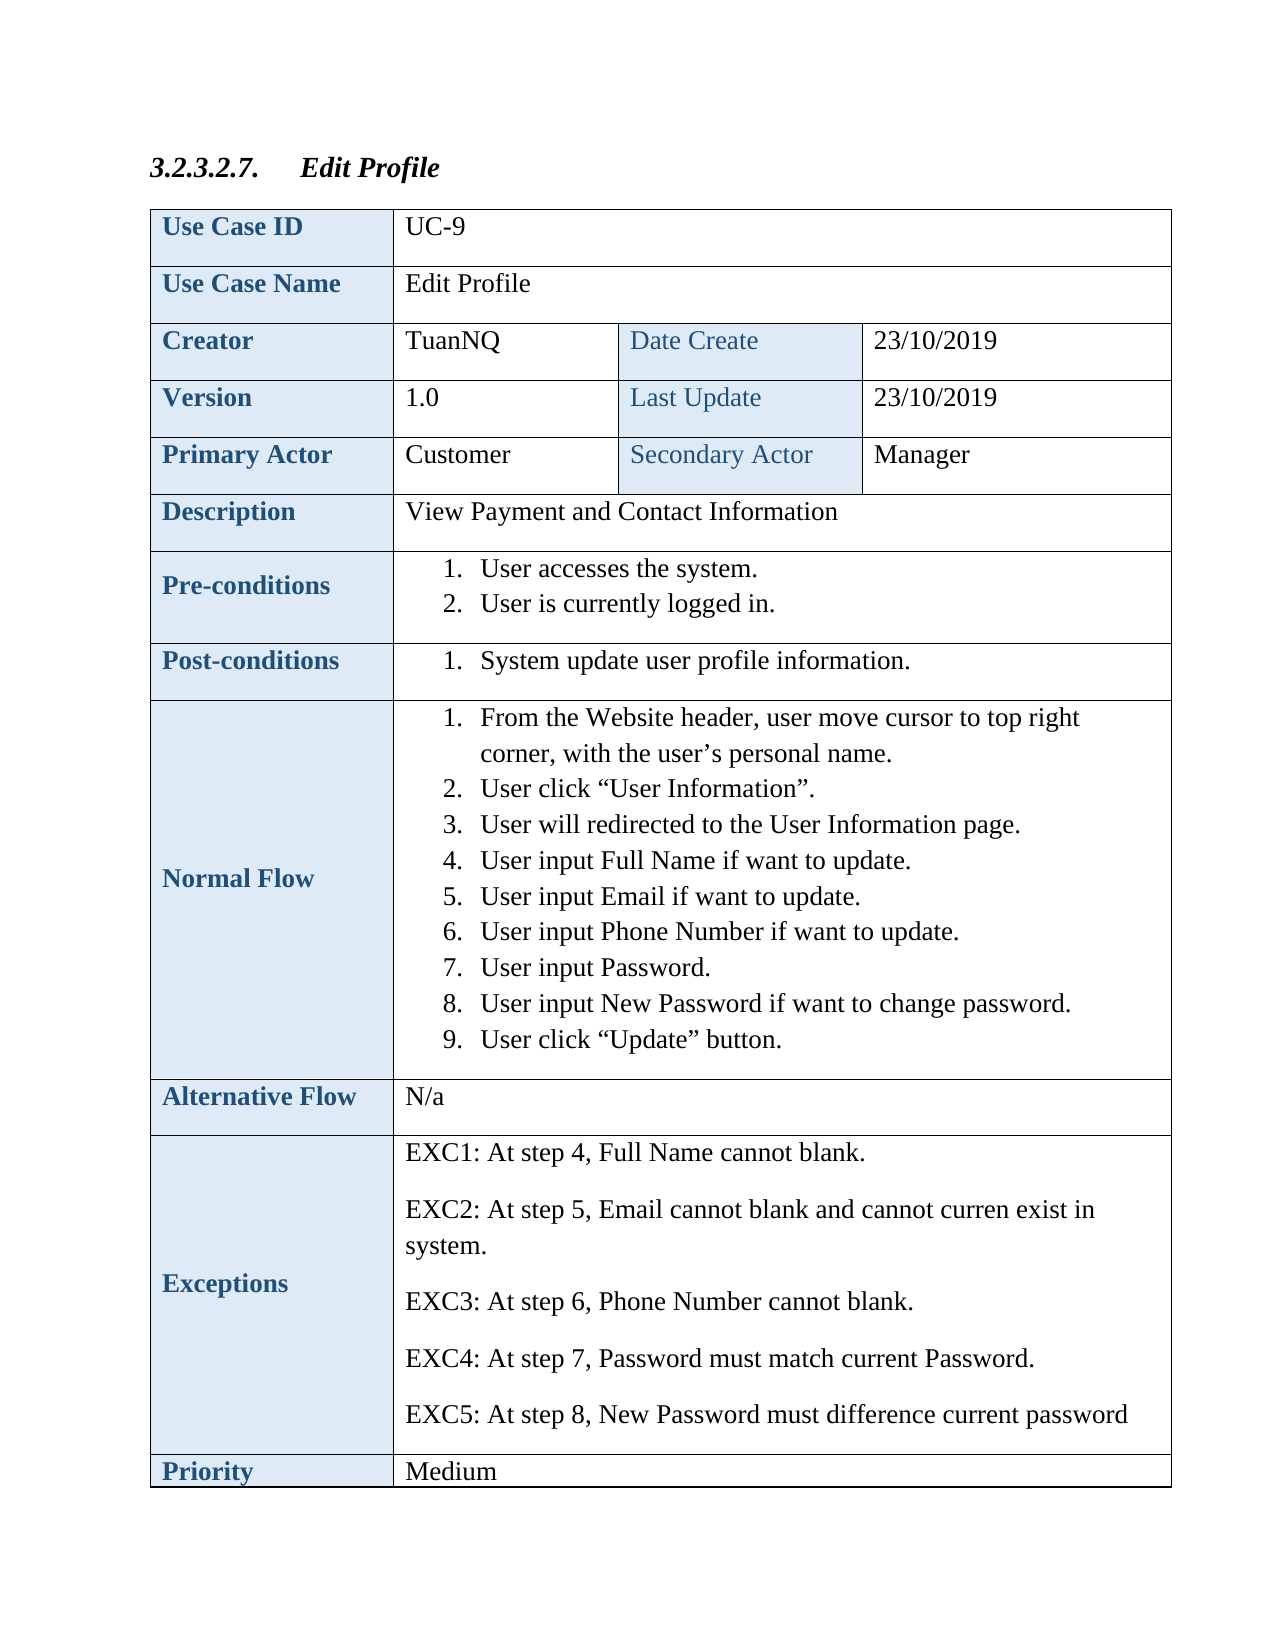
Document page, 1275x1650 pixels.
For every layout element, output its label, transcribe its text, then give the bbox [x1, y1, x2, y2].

table_cell Normal Flow [151, 701, 393, 1078]
table_cell Last Update [619, 381, 862, 437]
table_cell Priority [151, 1455, 393, 1486]
table_cell Secondary Actor [619, 438, 862, 494]
table_cell EXC1: At step 4, Full Name cannot blank. EXC2: At step 5, Email cannot blank and cannot curren exist in system. EXC3: At step 6, Phone Number cannot blank. EXC4: At step 7, Password must match current Password. EXC5: At step 8, New Password must difference current password [394, 1136, 1171, 1454]
table_cell Date Create [619, 324, 862, 380]
table_cell 23/10/2019 [863, 381, 1171, 437]
table_header Use Case ID [151, 210, 393, 266]
table_header UC-9 [394, 210, 1171, 266]
table_cell View Payment and Contact Information [394, 495, 1171, 551]
table_cell Medium [394, 1455, 1171, 1486]
table_cell N/a [394, 1080, 1171, 1135]
table_cell Manager [863, 438, 1171, 494]
table_cell System update user profile information. [394, 644, 1171, 700]
table_cell Pre-conditions [151, 552, 393, 643]
table_cell Primary Actor [151, 438, 393, 494]
table_cell 23/10/2019 [863, 324, 1171, 380]
table_cell Customer [394, 438, 618, 494]
table_cell Creator [151, 324, 393, 380]
table_cell TuanNQ [394, 324, 618, 380]
table_cell User accesses the system. User is currently logged in. [394, 552, 1171, 643]
table_cell Version [151, 381, 393, 437]
table_cell Use Case Name [151, 267, 393, 323]
list Edit Profile [150, 150, 1125, 183]
table_cell From the Website header, user move cursor to top right corner, with the user’s personal name. User click “User Information”. User will redirected to the User Information page. User input Full Name if want to update. User input Email if want to update. User input Phone Number if want to update. User input Password. User input New Password if want to change password. User click “Update” button. [394, 701, 1171, 1078]
table_cell 1.0 [394, 381, 618, 437]
table_cell Description [151, 495, 393, 551]
table_cell Edit Profile [394, 267, 1171, 323]
table_cell Exceptions [151, 1136, 393, 1454]
table_cell Post-conditions [151, 644, 393, 700]
table_cell Alternative Flow [151, 1080, 393, 1135]
